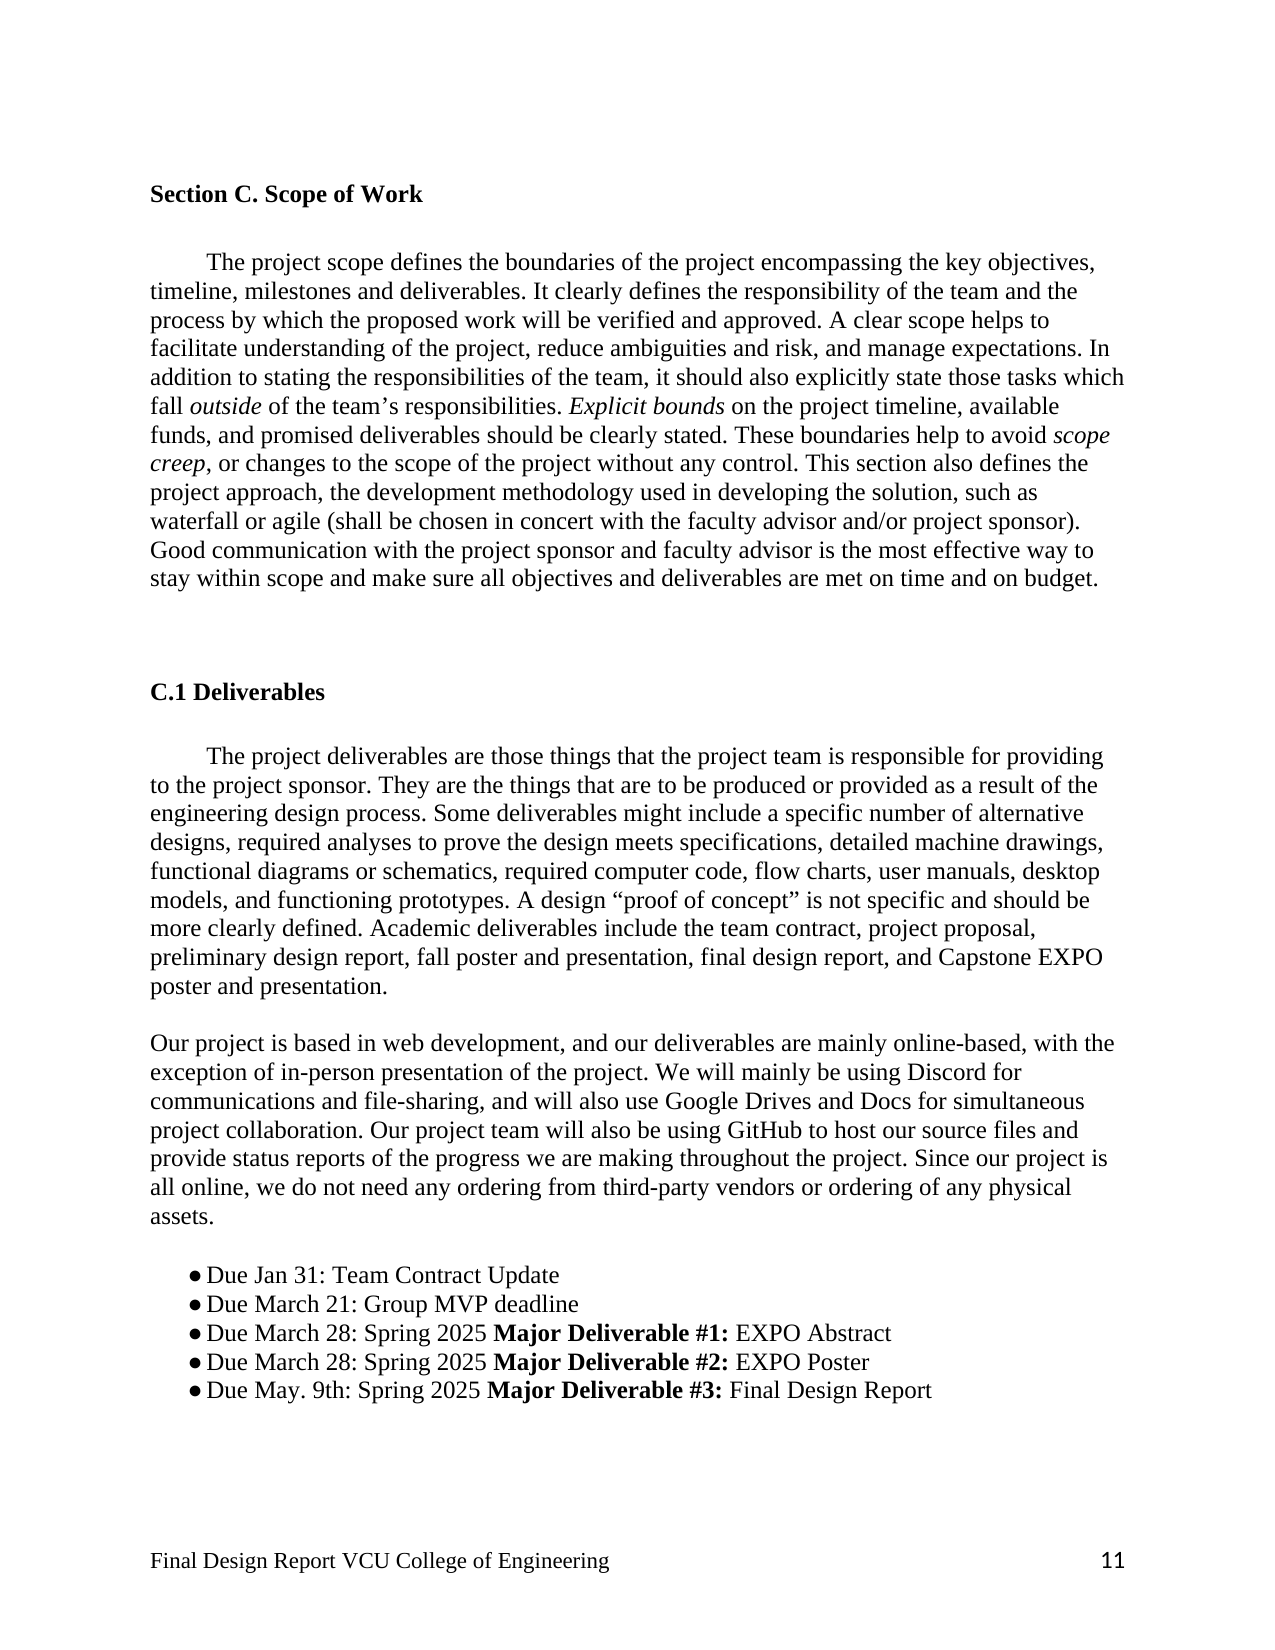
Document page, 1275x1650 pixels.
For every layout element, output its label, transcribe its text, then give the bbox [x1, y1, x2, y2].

list Due March 28: Spring 2025 Major Deliverable #1: EXPO Abstract [187, 1318, 1125, 1347]
subtitle Section C. Scope of Work [150, 179, 1125, 208]
text The project deliverables are those things that the project team is responsible for providing to the project sponsor. They are the things that are to be produced or provided as a result of the engineering design process. Some deliverables might include a specific number of alternative designs, required analyses to prove the design meets specifications, detailed machine drawings, functional diagrams or schematics, required computer code, flow charts, user manuals, desktop models, and functioning prototypes. A design “proof of concept” is not specific and should be more clearly defined. Academic deliverables include the team contract, project proposal, preliminary design report, fall poster and presentation, final design report, and Capstone EXPO poster and presentation. [150, 741, 1125, 1000]
list Due March 28: Spring 2025 Major Deliverable #2: EXPO Poster [187, 1347, 1125, 1375]
list Due March 21: Group MVP deadline [187, 1289, 1125, 1318]
list Due Jan 31: Team Contract Update [187, 1260, 1125, 1289]
list Due May. 9th: Spring 2025 Major Deliverable #3: Final Design Report [187, 1375, 1125, 1404]
text Our project is based in web development, and our deliverables are mainly online-based, with the exception of in-person presentation of the project. We will mainly be using Discord for communications and file-sharing, and will also use Google Drives and Docs for simultaneous project collaboration. Our project team will also be using GitHub to host our source files and provide status reports of the progress we are making throughout the project. Since our project is all online, we do not need any ordering from third-party vendors or ordering of any physical assets. [150, 1000, 1125, 1260]
subtitle C.1 Deliverables [150, 677, 1125, 706]
text The project scope defines the boundaries of the project encompassing the key objectives, timeline, milestones and deliverables. It clearly defines the responsibility of the team and the process by which the proposed work will be verified and approved. A clear scope helps to facilitate understanding of the project, reduce ambiguities and risk, and manage expectations. In addition to stating the responsibilities of the team, it should also explicitly state those tasks which fall outside of the team’s responsibilities. Explicit bounds on the project timeline, available funds, and promised deliverables should be clearly stated. These boundaries help to avoid scope creep, or changes to the scope of the project without any control. This section also defines the project approach, the development methodology used in developing the solution, such as waterfall or agile (shall be chosen in concert with the faculty advisor and/or project sponsor). Good communication with the project sponsor and faculty advisor is the most effective way to stay within scope and make sure all objectives and deliverables are met on time and on budget. [150, 247, 1125, 592]
